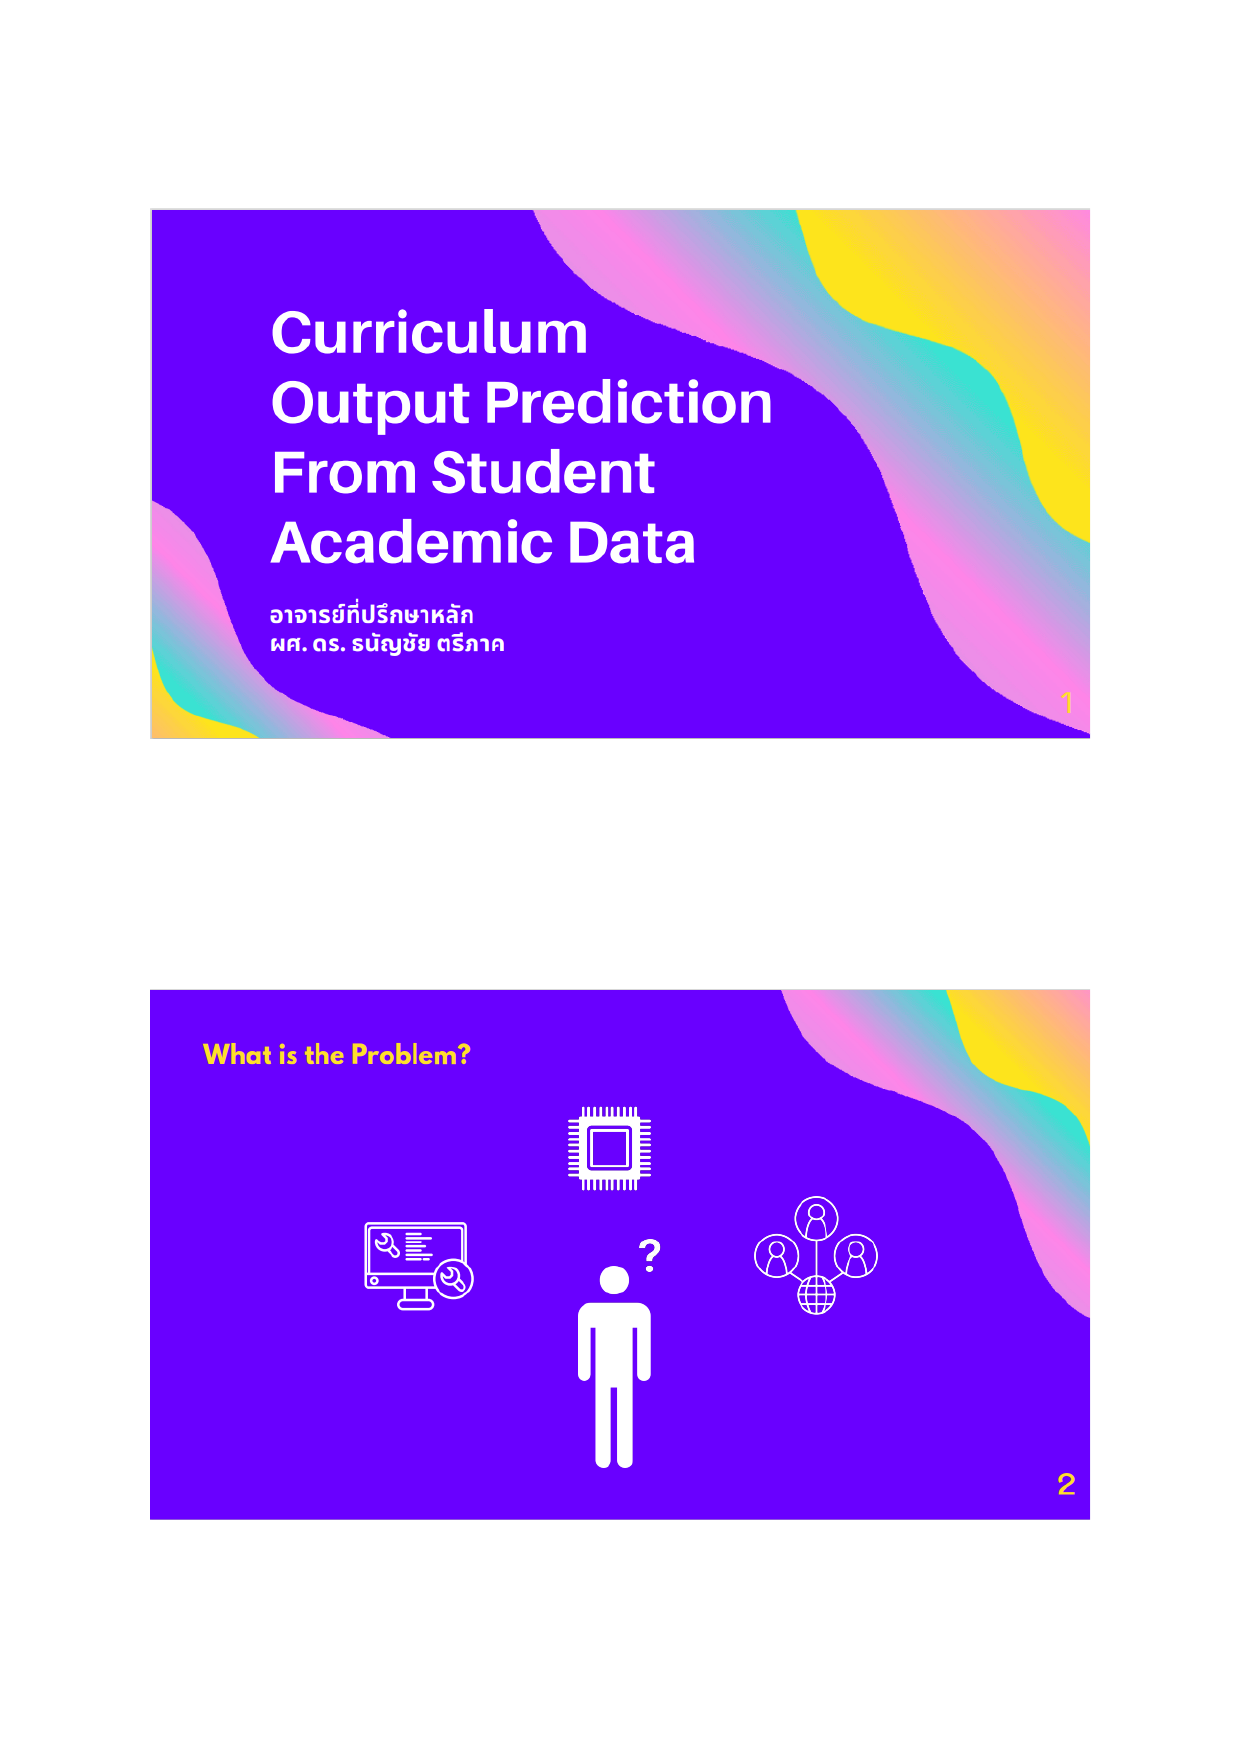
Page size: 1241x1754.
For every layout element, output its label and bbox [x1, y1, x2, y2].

picture [150, 989, 1091, 1520]
picture [150, 208, 1091, 739]
